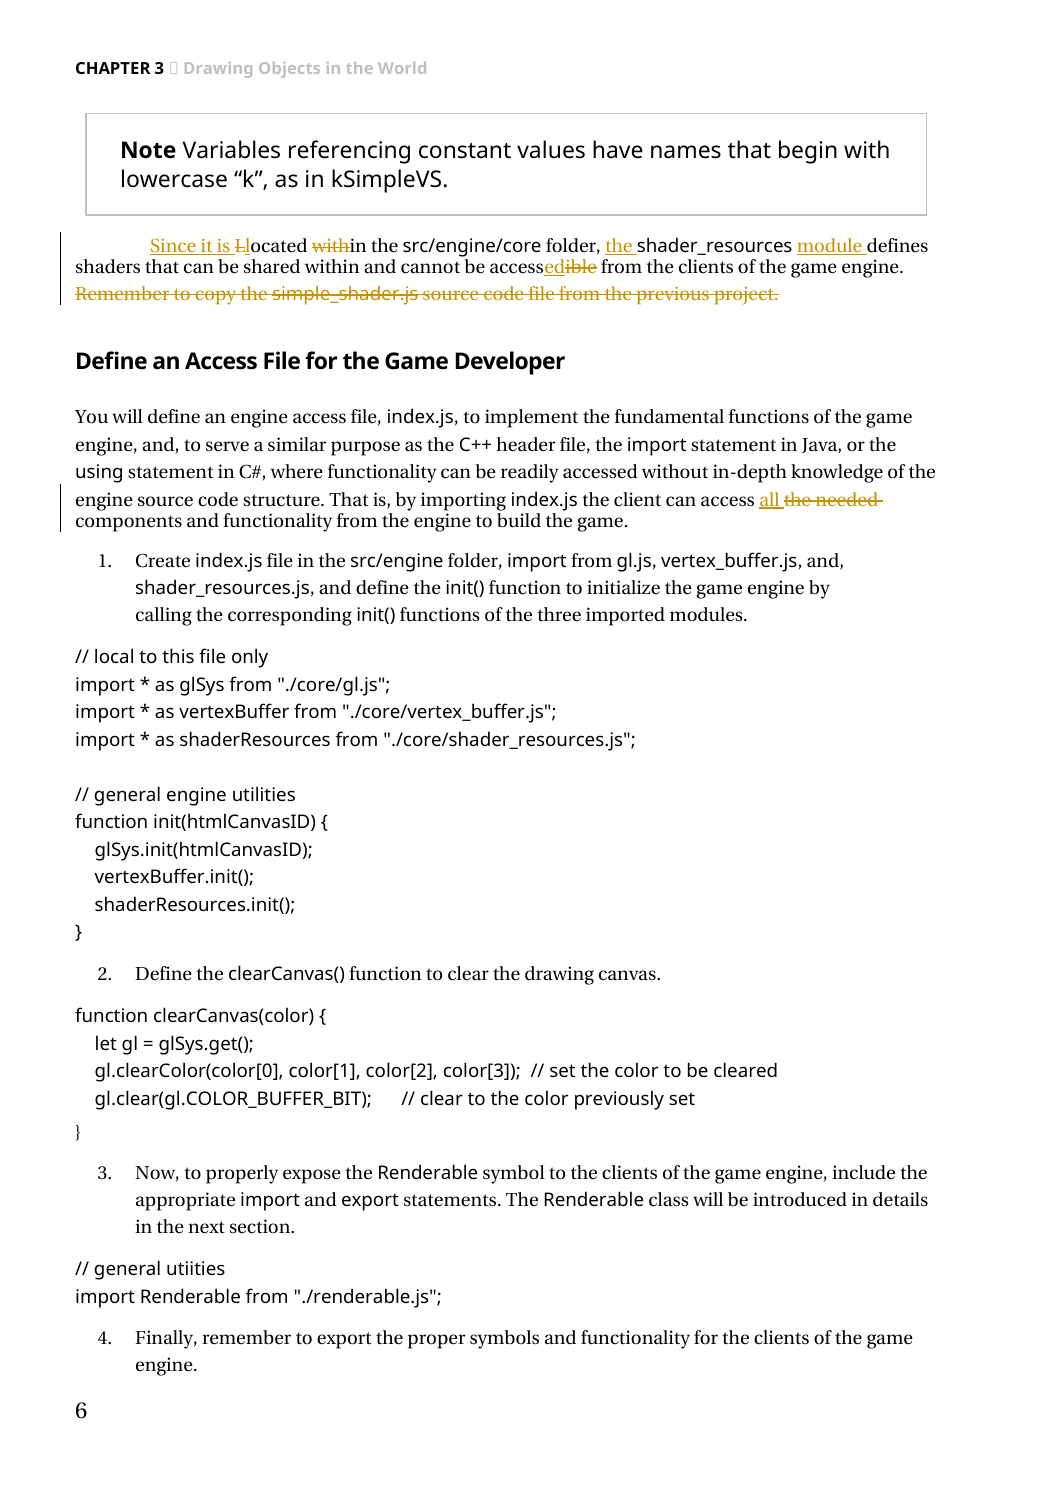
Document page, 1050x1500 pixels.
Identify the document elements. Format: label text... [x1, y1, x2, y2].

text vertexBuffer.init(); [75, 864, 937, 889]
text glSys.init(htmlCanvasID); [75, 836, 937, 862]
list Finally, remember to export the proper symbols and functionality for the clients of the game engine. [97, 1323, 937, 1377]
text // general engine utilities [75, 781, 937, 807]
text } [75, 1125, 937, 1143]
text import Renderable from "./renderable.js"; [75, 1283, 937, 1308]
subtitle Define an Access File for the Game Developer [75, 345, 937, 376]
text function clearCanvas(color) { [75, 1002, 937, 1028]
text gl.clearColor(color[0], color[1], color[2], color[3]); // set the color to be cleared [75, 1057, 937, 1083]
text gl.clear(gl.COLOR_BUFFER_BIT); // clear to the color previously set [75, 1085, 937, 1110]
text // local to this file only [75, 644, 937, 669]
text function init(htmlCanvasID) { [75, 809, 937, 834]
text shaderResources.init(); [75, 891, 937, 917]
text } [75, 919, 937, 944]
text ocated in the src/engine/core folder, shader_resources defines shaders that can be shared within and cannot be access from the clients of the game engine. [75, 232, 937, 305]
text import * as glSys from "./core/gl.js"; [75, 671, 937, 697]
list Now, to properly expose the Renderable symbol to the clients of the game engine, include the appropriate import and export statements. The Renderable class will be introduced in details in the next section. [97, 1157, 937, 1239]
text Note Variables referencing constant values have names that begin with lowercase “k”, as in kSimpleVS. [87, 114, 926, 214]
text // general utiities [75, 1255, 937, 1281]
list Create index.js file in the src/engine folder, import from gl.js, vertex_buffer.js, and, shader_resources.js, and define the init() function to initialize the game engine by calling the corresponding init() functions of the three imported modules. [97, 546, 847, 627]
text You will define an engine access file, index.js, to implement the fundamental functions of the game engine, and, to serve a similar purpose as the C++ header file, the import statement in Java, or the using statement in C#, where functionality can be readily accessed without in-depth knowledge of the engine source code structure. That is, by importing index.js the client can access components and functionality from the engine to build the game. [75, 404, 937, 532]
list Define the clearCanvas() function to clear the drawing canvas. [97, 959, 937, 986]
text let gl = glSys.get(); [75, 1030, 937, 1055]
text import * as shaderResources from "./core/shader_resources.js"; [75, 726, 937, 752]
text import * as vertexBuffer from "./core/vertex_buffer.js"; [75, 699, 937, 724]
